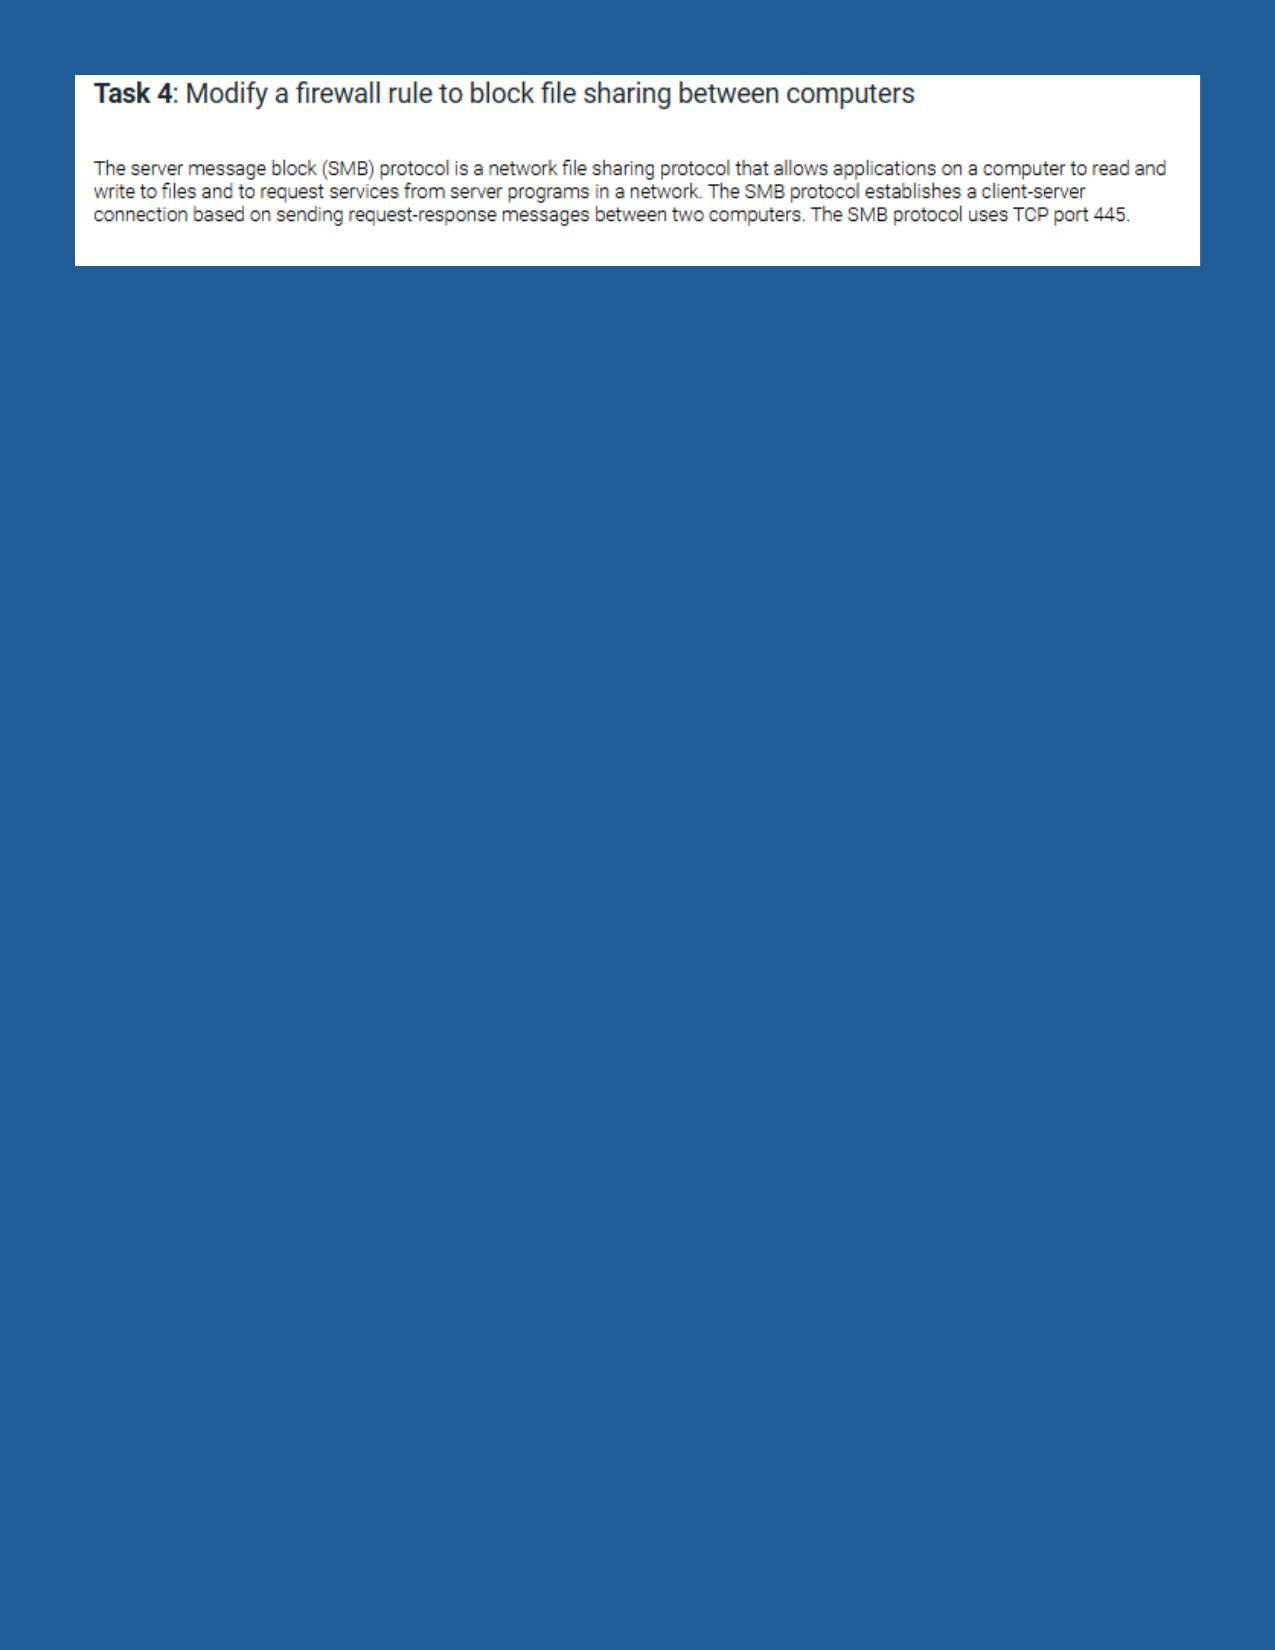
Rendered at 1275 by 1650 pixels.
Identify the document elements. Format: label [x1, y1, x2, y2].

picture [75, 75, 1200, 266]
